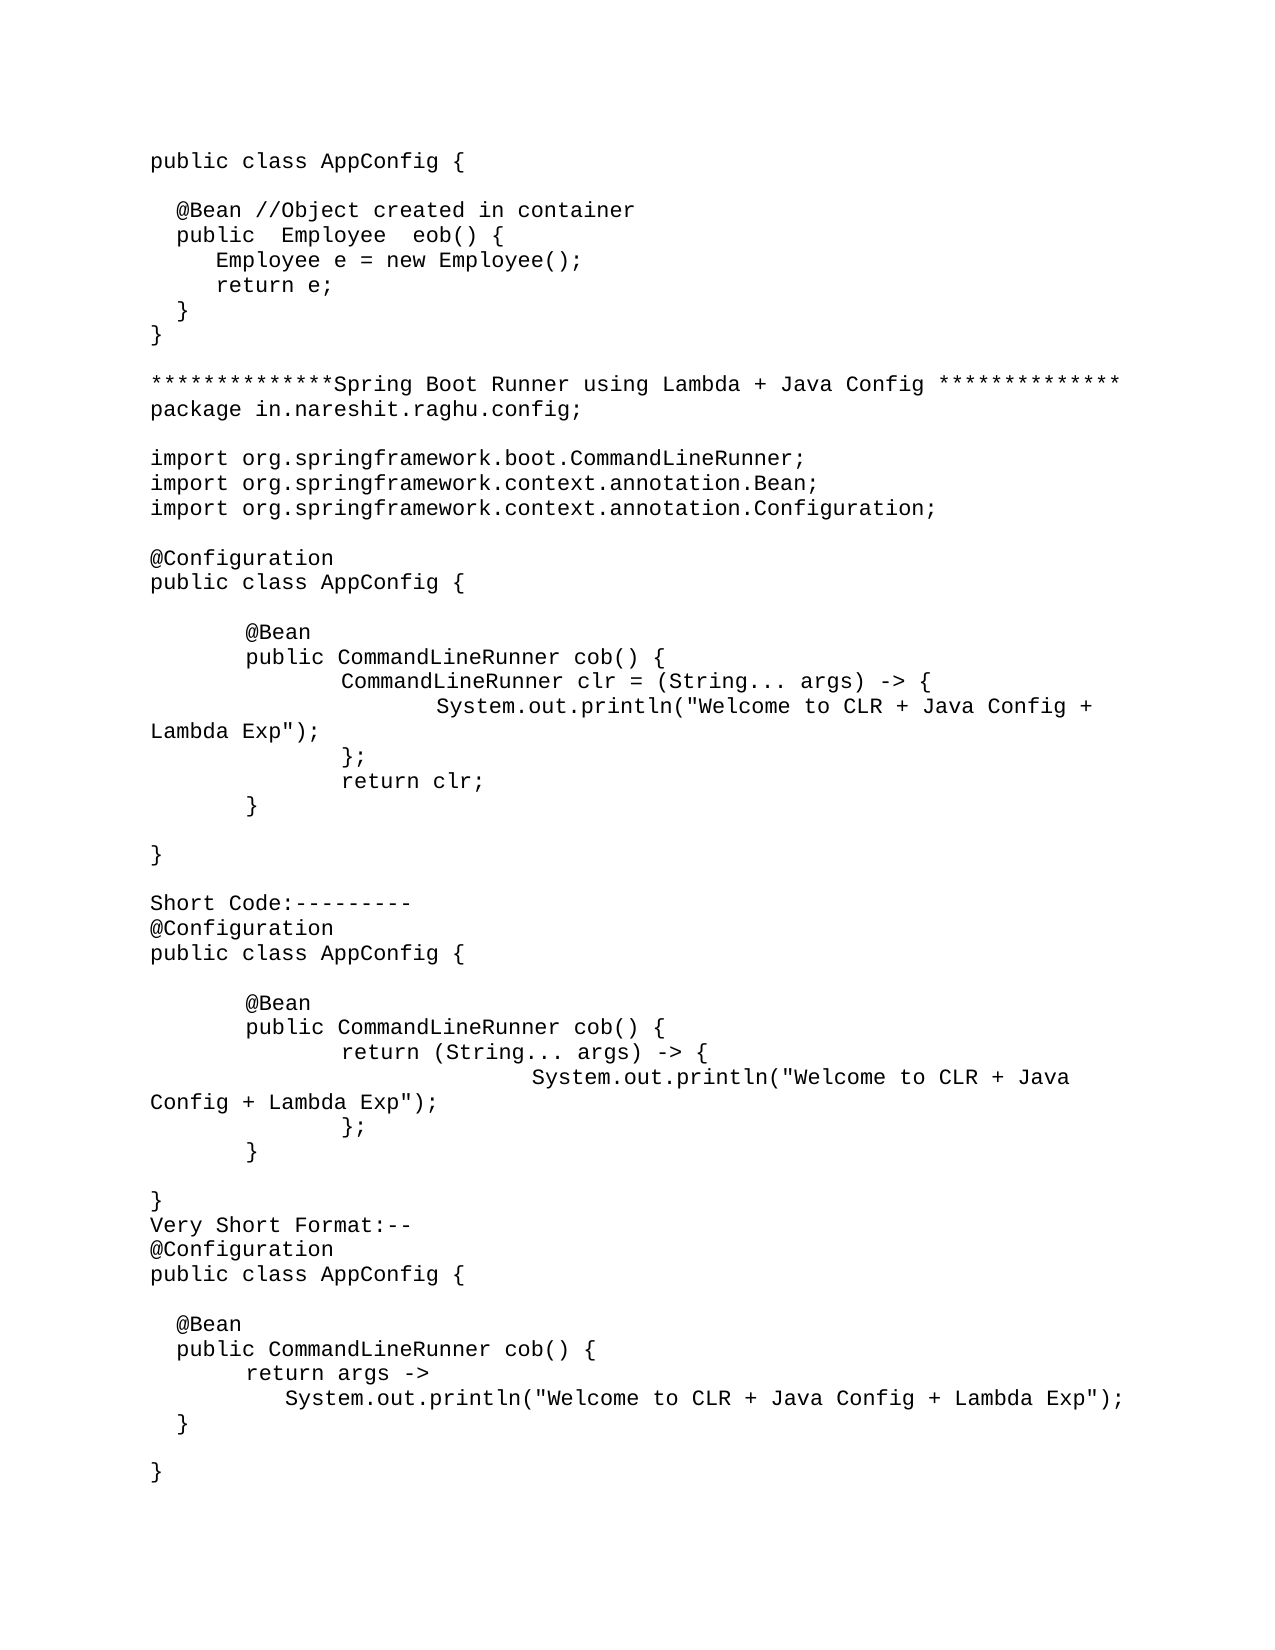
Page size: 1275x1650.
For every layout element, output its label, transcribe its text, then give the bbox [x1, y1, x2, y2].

text } [150, 843, 1125, 868]
text import org.springframework.context.annotation.Bean; [150, 472, 1125, 497]
text Very Short Format:-- [150, 1214, 1125, 1238]
text } [150, 1461, 1125, 1485]
text return e; [150, 274, 1125, 299]
text Employee e = new Employee(); [150, 249, 1125, 274]
text System.out.println("Welcome to CLR + Java Config + Lambda Exp"); [150, 695, 1125, 745]
text **************Spring Boot Runner using Lambda + Java Config ************** [150, 373, 1125, 398]
text } [150, 299, 1125, 323]
text System.out.println("Welcome to CLR + Java Config + Lambda Exp"); [150, 1066, 1125, 1116]
text return args -> [150, 1362, 1125, 1387]
text @Configuration [150, 1238, 1125, 1263]
text public class AppConfig { [150, 1263, 1125, 1288]
text import org.springframework.context.annotation.Configuration; [150, 497, 1125, 522]
text public class AppConfig { [150, 942, 1125, 967]
text } [150, 1189, 1125, 1214]
text System.out.println("Welcome to CLR + Java Config + Lambda Exp"); [150, 1387, 1125, 1412]
text CommandLineRunner clr = (String... args) -> { [150, 671, 1125, 695]
text } [150, 323, 1125, 348]
text }; [150, 1116, 1125, 1141]
text @Configuration [150, 917, 1125, 942]
text return (String... args) -> { [150, 1041, 1125, 1066]
text package in.nareshit.raghu.config; [150, 398, 1125, 423]
text } [150, 794, 1125, 819]
text return clr; [150, 770, 1125, 794]
text public CommandLineRunner cob() { [150, 1338, 1125, 1362]
text @Bean [150, 992, 1125, 1017]
text public Employee eob() { [150, 224, 1125, 249]
text import org.springframework.boot.CommandLineRunner; [150, 447, 1125, 472]
text @Bean [150, 621, 1125, 646]
text public class AppConfig { [150, 571, 1125, 596]
text } [150, 1412, 1125, 1437]
text @Bean [150, 1313, 1125, 1338]
text } [150, 1141, 1125, 1165]
text public CommandLineRunner cob() { [150, 646, 1125, 671]
text @Bean //Object created in container [150, 199, 1125, 224]
text }; [150, 745, 1125, 770]
text public CommandLineRunner cob() { [150, 1017, 1125, 1041]
text public class AppConfig { [150, 150, 1125, 175]
text Short Code:--------- [150, 893, 1125, 917]
text @Configuration [150, 547, 1125, 571]
